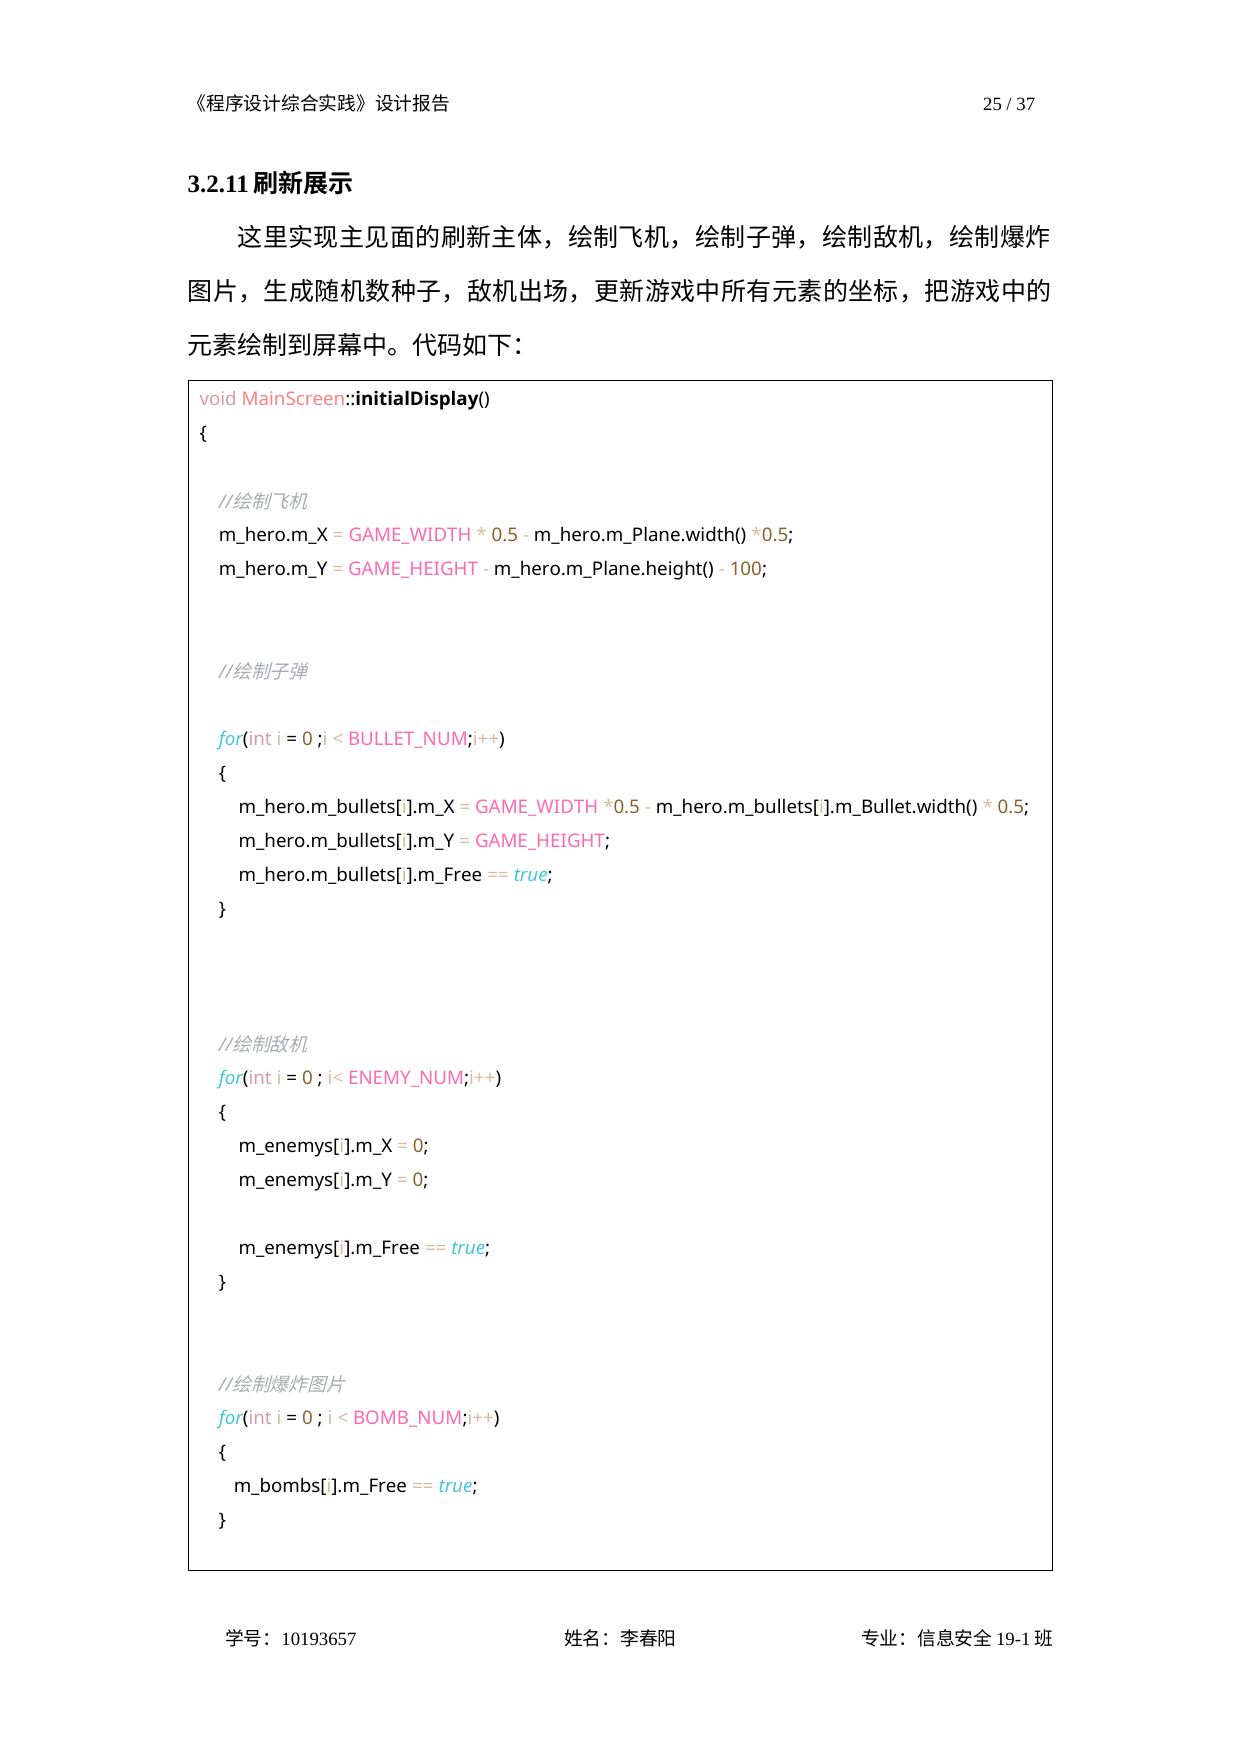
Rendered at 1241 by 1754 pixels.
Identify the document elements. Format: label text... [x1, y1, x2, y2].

subtitle 3.2.11刷新展示 [187, 164, 1053, 200]
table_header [189, 381, 1052, 1570]
text 这里实现主见面的刷新主体，绘制飞机，绘制子弹，绘制敌机，绘制爆炸图片，生成随机数种子，敌机出场，更新游戏中所有元素的坐标，把游戏中的元素绘制到屏幕中。代码如下： [187, 217, 1053, 362]
